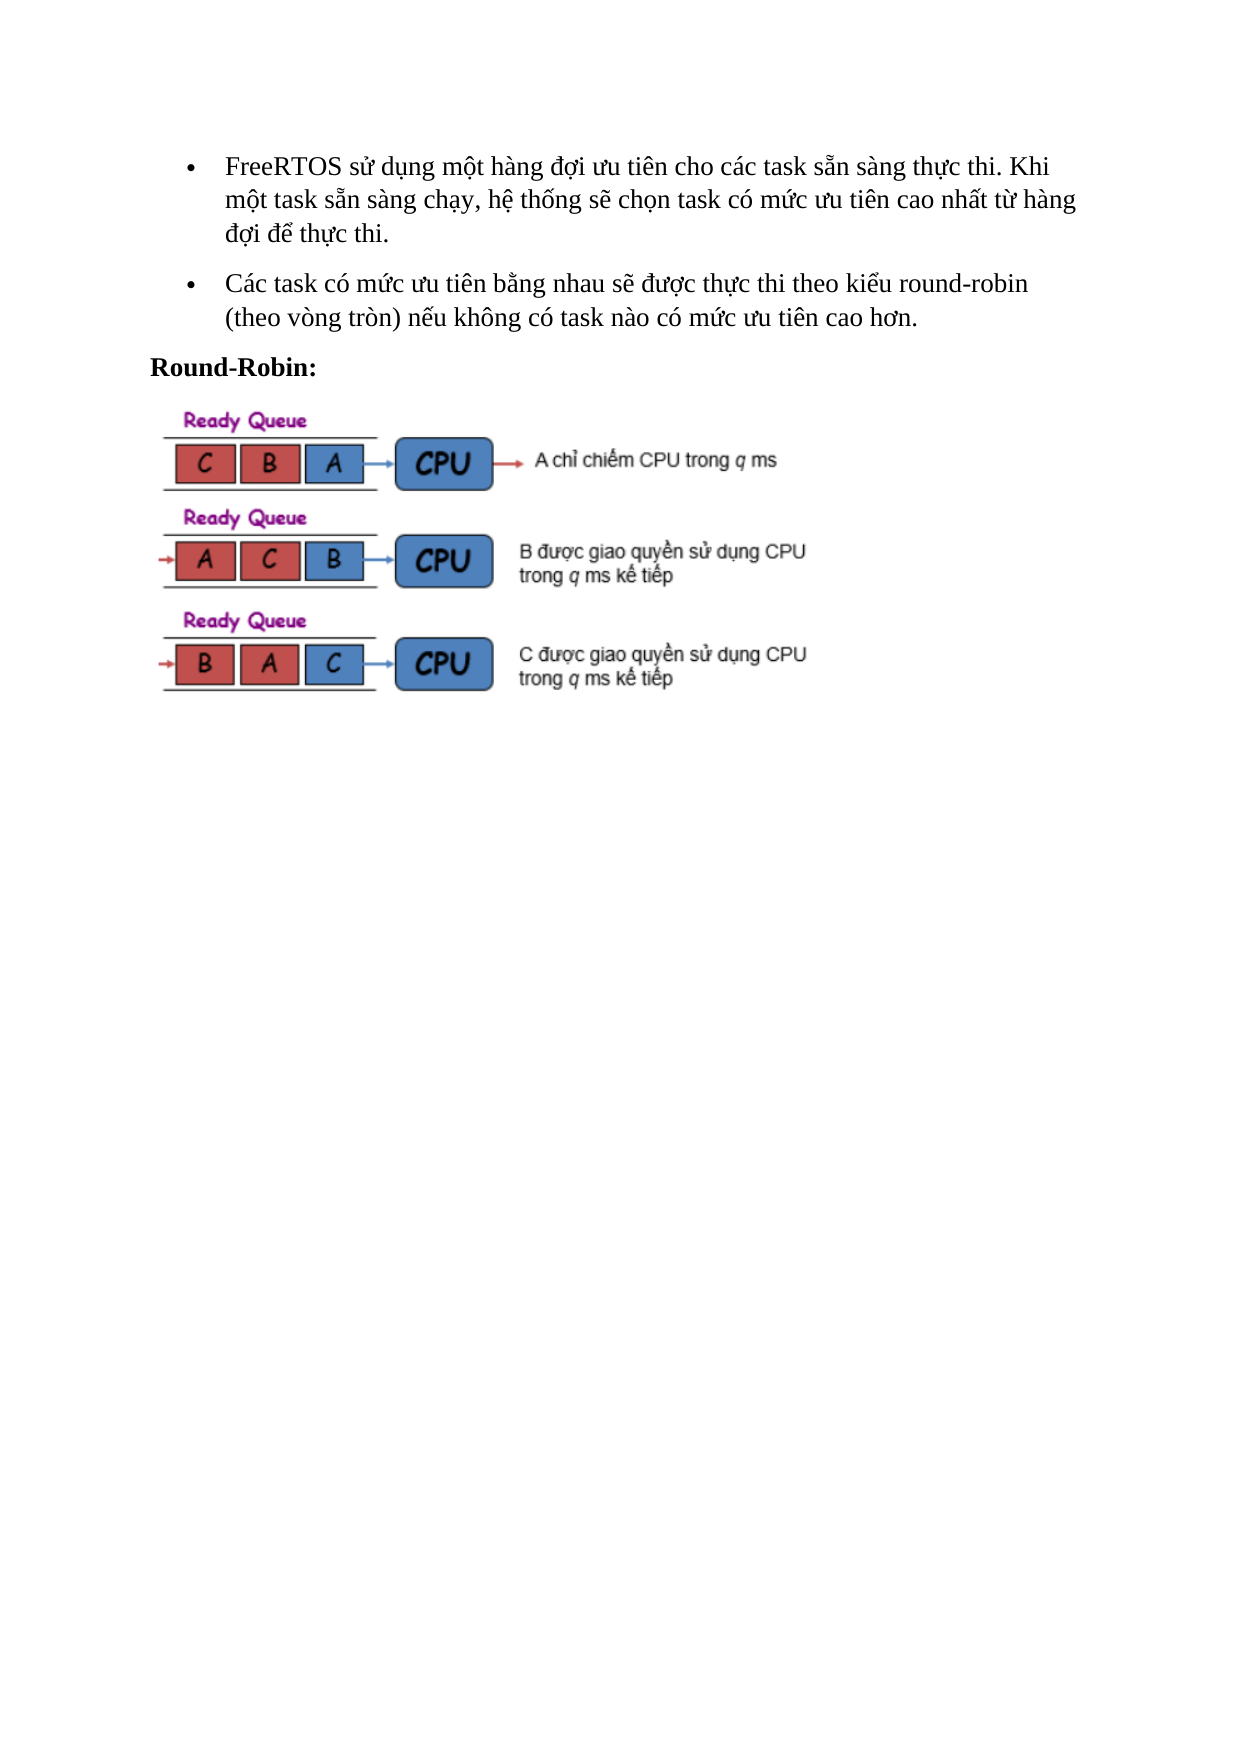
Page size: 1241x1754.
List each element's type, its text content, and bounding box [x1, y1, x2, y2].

list FreeRTOS sử dụng một hàng đợi ưu tiên cho các task sẵn sàng thực thi. Khi một task sẵn sàng chạy, hệ thống sẽ chọn task có mức ưu tiên cao nhất từ hàng đợi để thực thi. [187, 150, 1090, 248]
list Các task có mức ưu tiên bằng nhau sẽ được thực thi theo kiểu round-robin (theo vòng tròn) nếu không có task nào có mức ưu tiên cao hơn. [187, 267, 1090, 332]
picture [150, 401, 853, 705]
text Round-Robin: [150, 351, 1090, 382]
